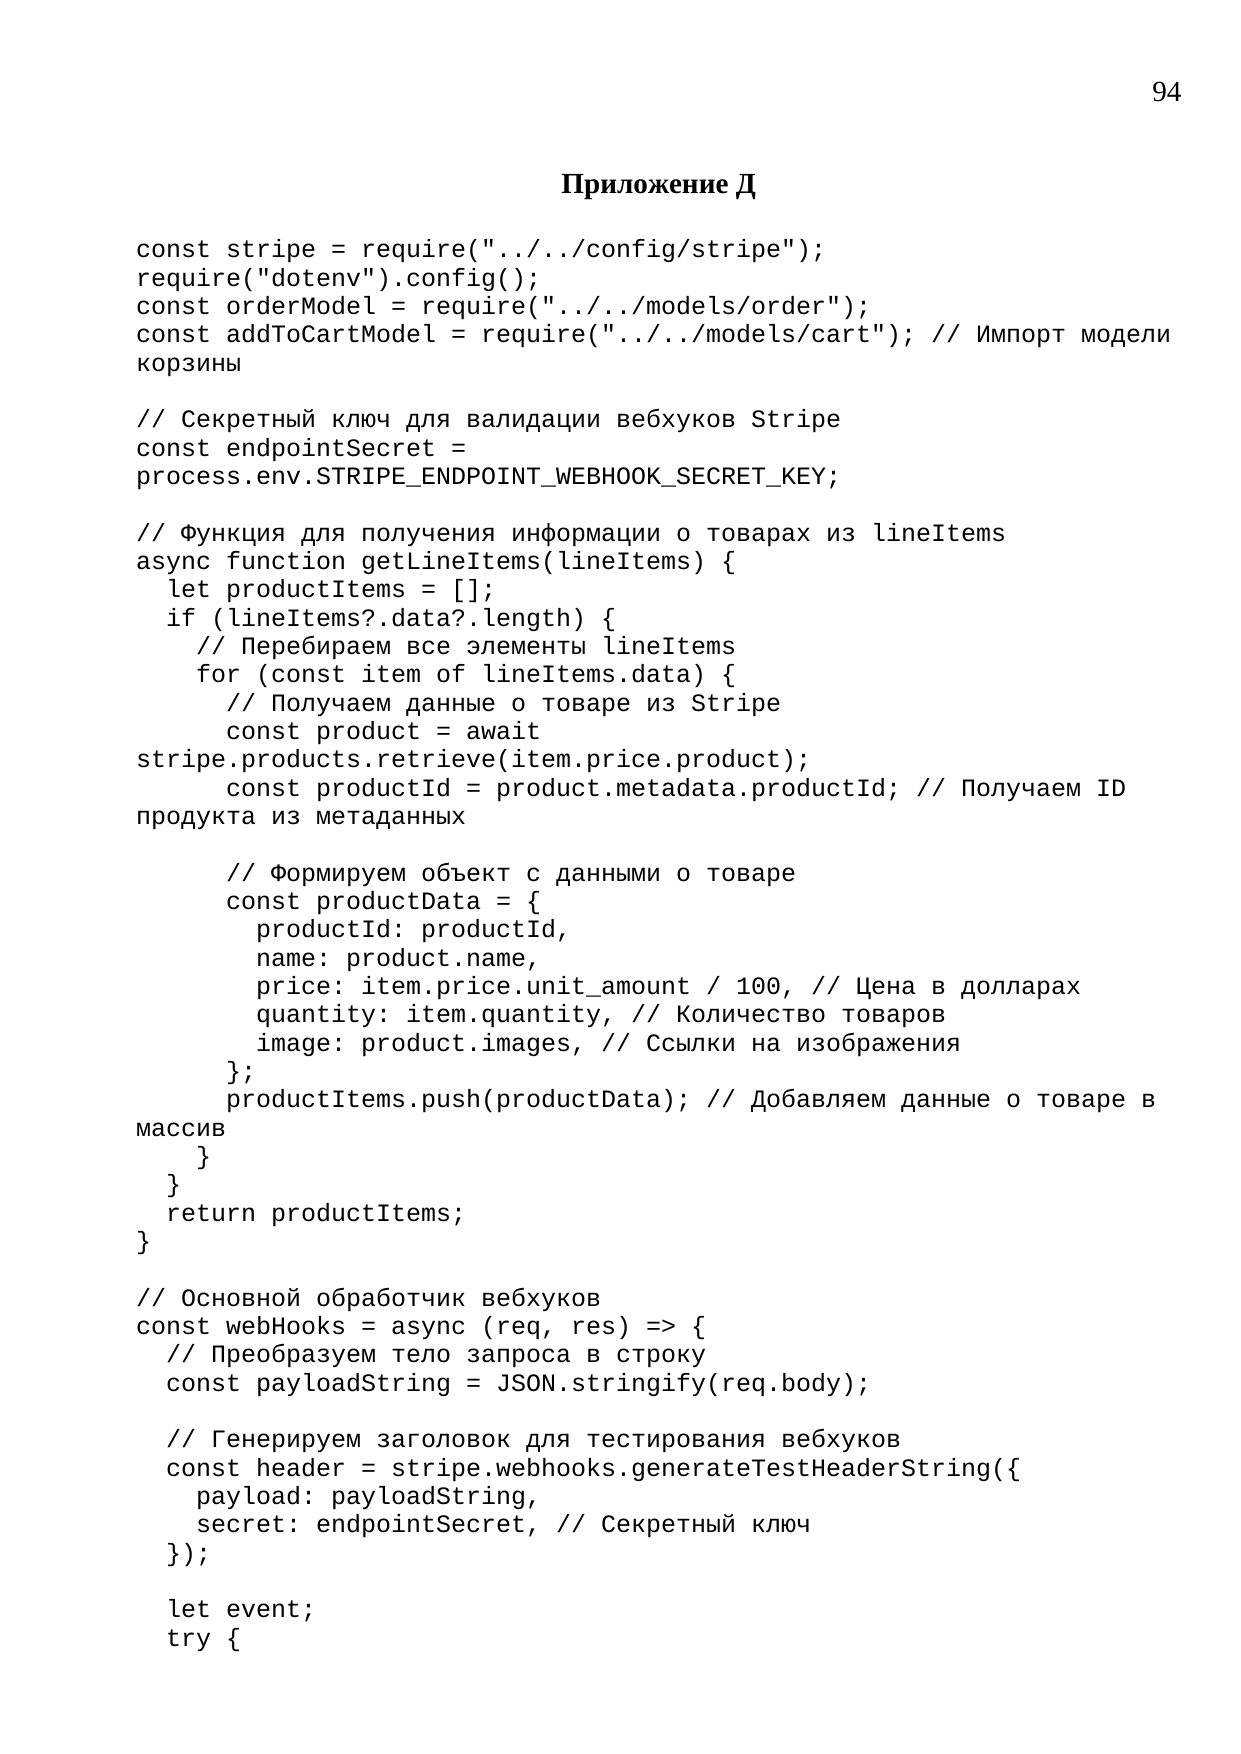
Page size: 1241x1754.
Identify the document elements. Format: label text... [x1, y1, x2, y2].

text // Преобразуем тело запроса в строку [136, 1342, 1181, 1370]
text const stripe = require("../../config/stripe"); [136, 237, 1181, 265]
text // Генерируем заголовок для тестирования вебхуков [136, 1427, 1181, 1455]
text const webHooks = async (req, res) => { [136, 1314, 1181, 1342]
text const orderModel = require("../../models/order"); [136, 294, 1181, 322]
text productItems.push(productData); // Добавляем данные о товаре в массив [136, 1087, 1181, 1144]
text // Получаем данные о товаре из Stripe [136, 690, 1181, 719]
text } [136, 1144, 1181, 1172]
text if (lineItems?.data?.length) { [136, 605, 1181, 634]
text const productData = { [136, 889, 1181, 917]
text image: product.images, // Ссылки на изображения [136, 1030, 1181, 1059]
text const endpointSecret = process.env.STRIPE_ENDPOINT_WEBHOOK_SECRET_KEY; [136, 435, 1181, 492]
text name: product.name, [136, 945, 1181, 974]
text const product = await stripe.products.retrieve(item.price.product); [136, 719, 1181, 775]
text require("dotenv").config(); [136, 265, 1181, 294]
text const addToCartModel = require("../../models/cart"); // Импорт модели корзины [136, 322, 1181, 379]
text payload: payloadString, [136, 1484, 1181, 1512]
text // Формируем объект с данными о товаре [136, 860, 1181, 889]
text try { [136, 1625, 1181, 1654]
text let event; [136, 1597, 1181, 1625]
text } [136, 1229, 1181, 1257]
text // Перебираем все элементы lineItems [136, 634, 1181, 662]
text for (const item of lineItems.data) { [136, 662, 1181, 690]
text // Секретный ключ для валидации вебхуков Stripe [136, 407, 1181, 435]
text return productItems; [136, 1200, 1181, 1229]
text const payloadString = JSON.stringify(req.body); [136, 1370, 1181, 1399]
text // Основной обработчик вебхуков [136, 1285, 1181, 1314]
text productId: productId, [136, 917, 1181, 945]
text const productId = product.metadata.productId; // Получаем ID продукта из метаданных [136, 775, 1181, 832]
text // Функция для получения информации о товарах из lineItems [136, 520, 1181, 549]
text quantity: item.quantity, // Количество товаров [136, 1002, 1181, 1030]
text } [136, 1172, 1181, 1200]
text secret: endpointSecret, // Секретный ключ [136, 1512, 1181, 1540]
subtitle Приложение Д [136, 166, 1181, 199]
text }); [136, 1540, 1181, 1569]
text const header = stripe.webhooks.generateTestHeaderString({ [136, 1455, 1181, 1484]
text }; [136, 1059, 1181, 1087]
text price: item.price.unit_amount / 100, // Цена в долларах [136, 974, 1181, 1002]
text let productItems = []; [136, 577, 1181, 605]
text async function getLineItems(lineItems) { [136, 549, 1181, 577]
